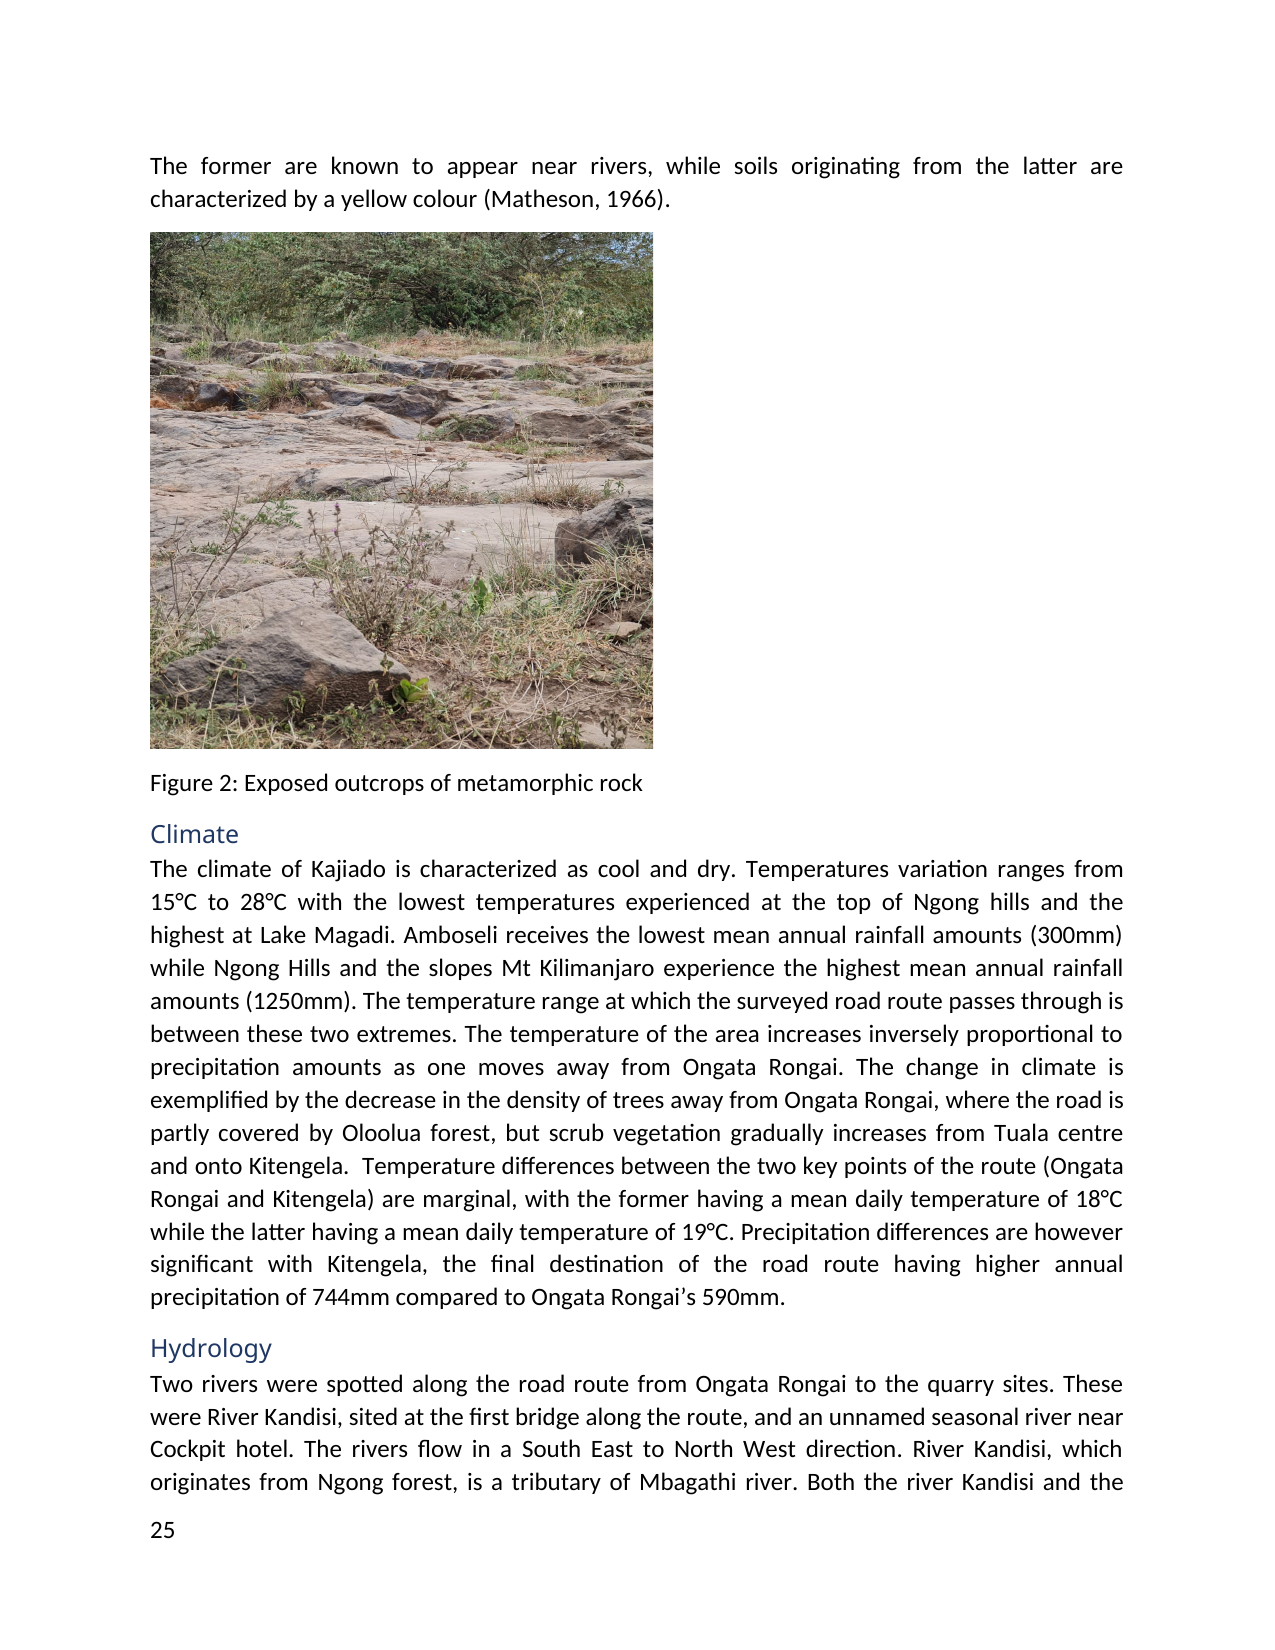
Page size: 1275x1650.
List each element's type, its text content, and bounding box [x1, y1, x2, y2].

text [150, 150, 1125, 213]
picture [150, 232, 654, 749]
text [150, 1368, 1125, 1497]
text The climate of Kajiado is characterized as cool and dry. Temperatures variation ranges from 15°C to 28°C with the lowest temperatures experienced at the top of Ngong hills and the highest at Lake Magadi. Amboseli receives the lowest mean annual rainfall amounts (300mm) while Ngong Hills and the slopes Mt Kilimanjaro experience the highest mean annual rainfall amounts (1250mm). The temperature range at which the surveyed road route passes through is between these two extremes. The temperature of the area increases inversely proportional to precipitation amounts as one moves away from Ongata Rongai. The change in climate is exemplified by the decrease in the density of trees away from Ongata Rongai, where the road is partly covered by Oloolua forest, but scrub vegetation gradually increases from Tuala centre and onto Kitengela. Temperature differences between the two key points of the route (Ongata Rongai and Kitengela) are marginal, with the former having a mean daily temperature of 18°C while the latter having a mean daily temperature of 19°C. Precipitation differences are however significant with Kitengela, the final destination of the road route having higher annual precipitation of 744mm compared to Ongata Rongai’s 590mm. [150, 853, 1125, 1312]
text Figure 2: Exposed outcrops of metamorphic rock [150, 767, 1125, 798]
subtitle Climate [150, 817, 1125, 851]
subtitle Hydrology [150, 1331, 1125, 1365]
